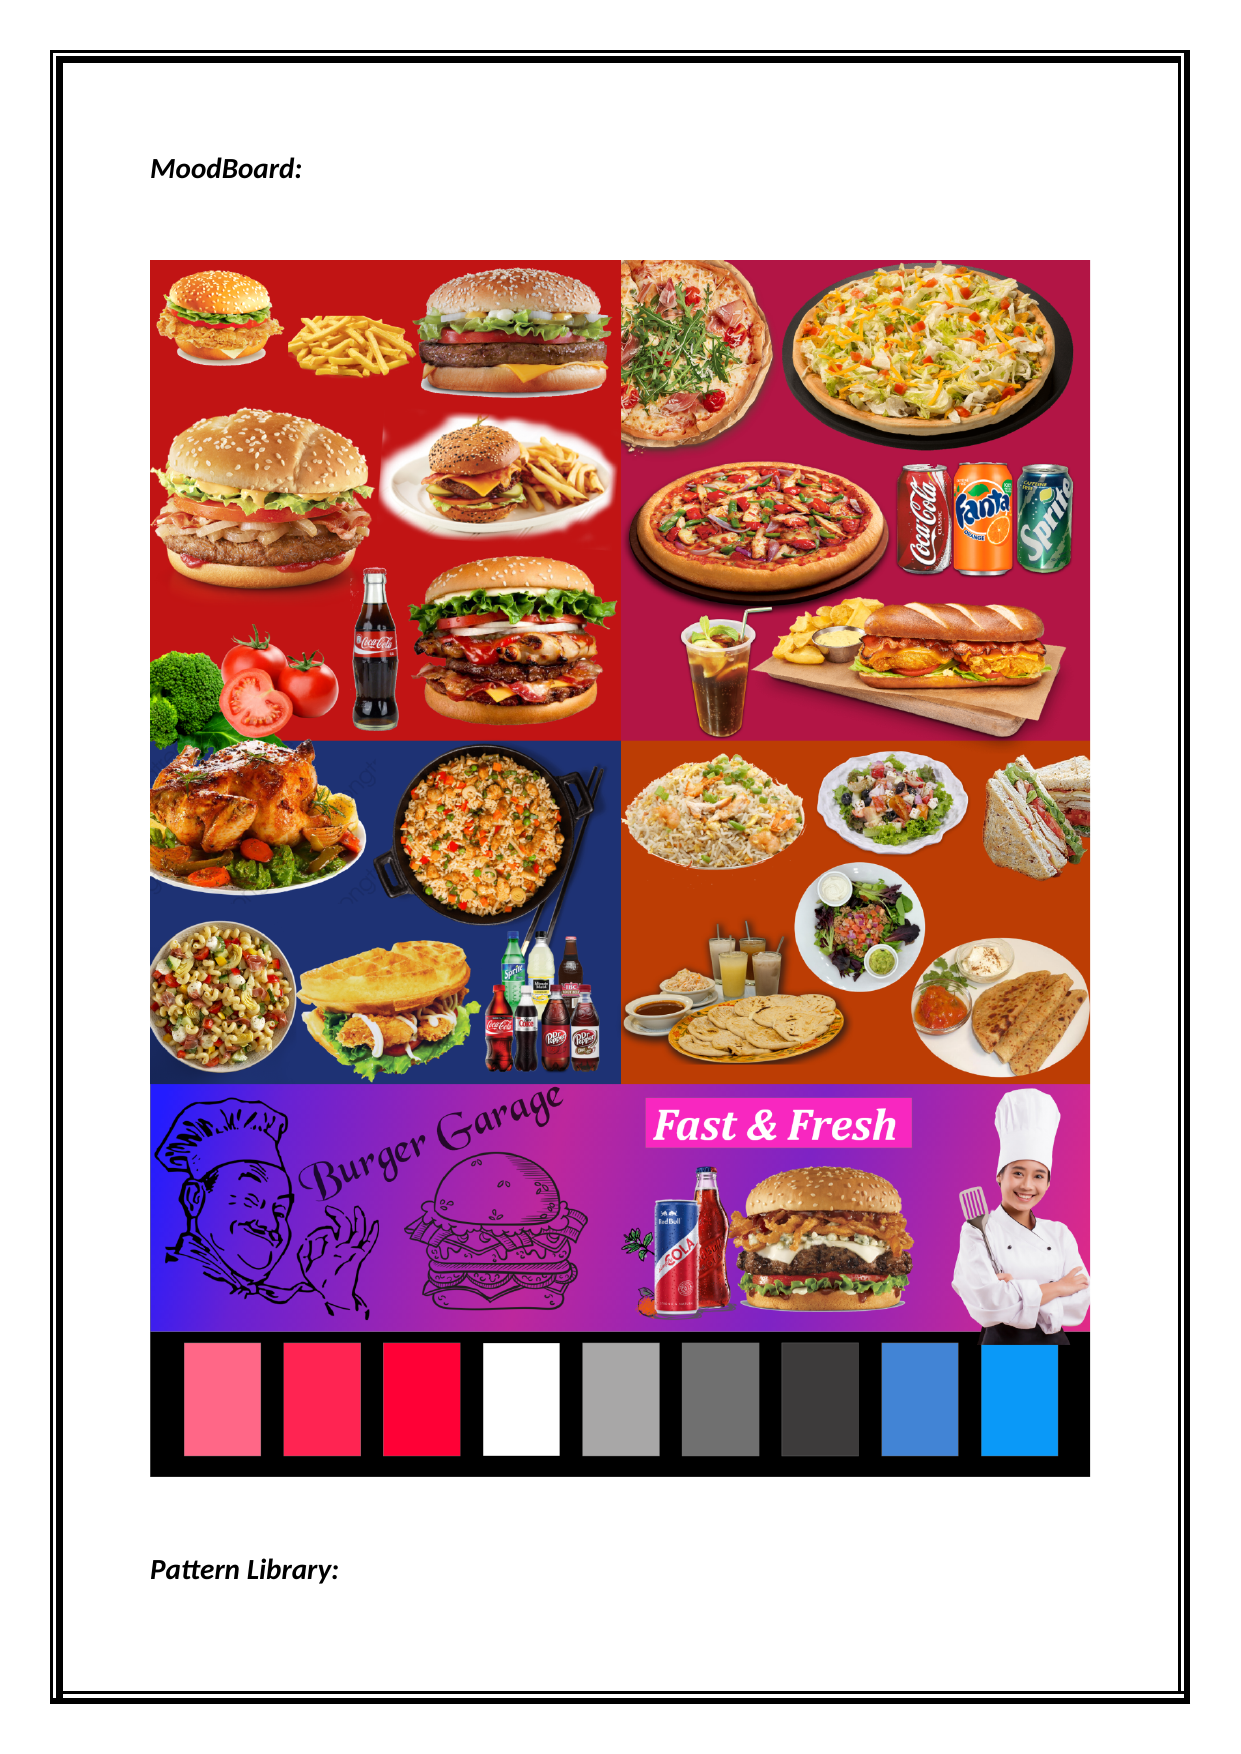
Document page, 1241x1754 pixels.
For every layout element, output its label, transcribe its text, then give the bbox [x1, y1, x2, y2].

text MoodBoard: [150, 150, 1090, 186]
text Pattern Library: [150, 1551, 1090, 1587]
picture [150, 260, 1091, 1477]
